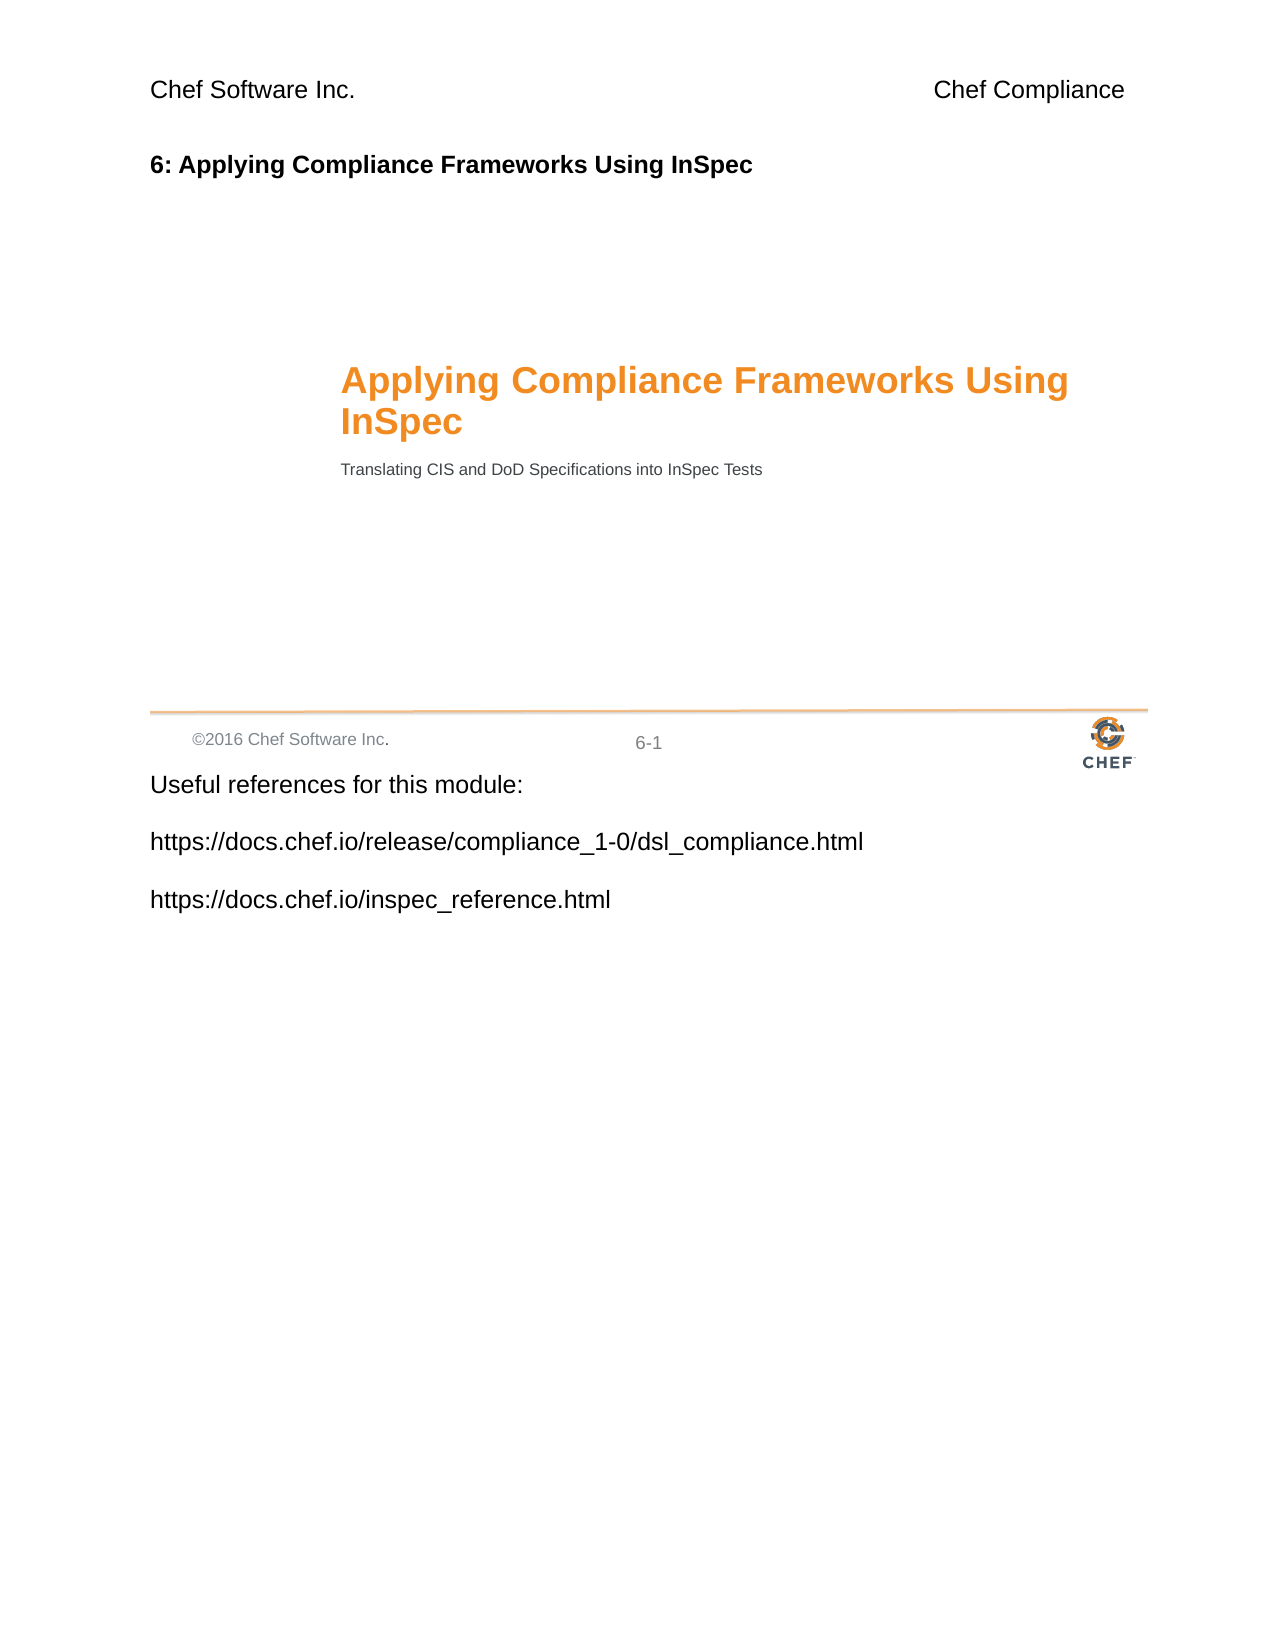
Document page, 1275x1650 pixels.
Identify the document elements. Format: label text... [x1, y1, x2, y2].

text Useful references for this module: [150, 770, 1125, 798]
text https://docs.chef.io/release/compliance_1-0/dsl_compliance.html [150, 827, 1125, 856]
text https://docs.chef.io/inspec_reference.html [150, 885, 1125, 913]
text 6: Applying Compliance Frameworks Using InSpec [150, 150, 1125, 179]
